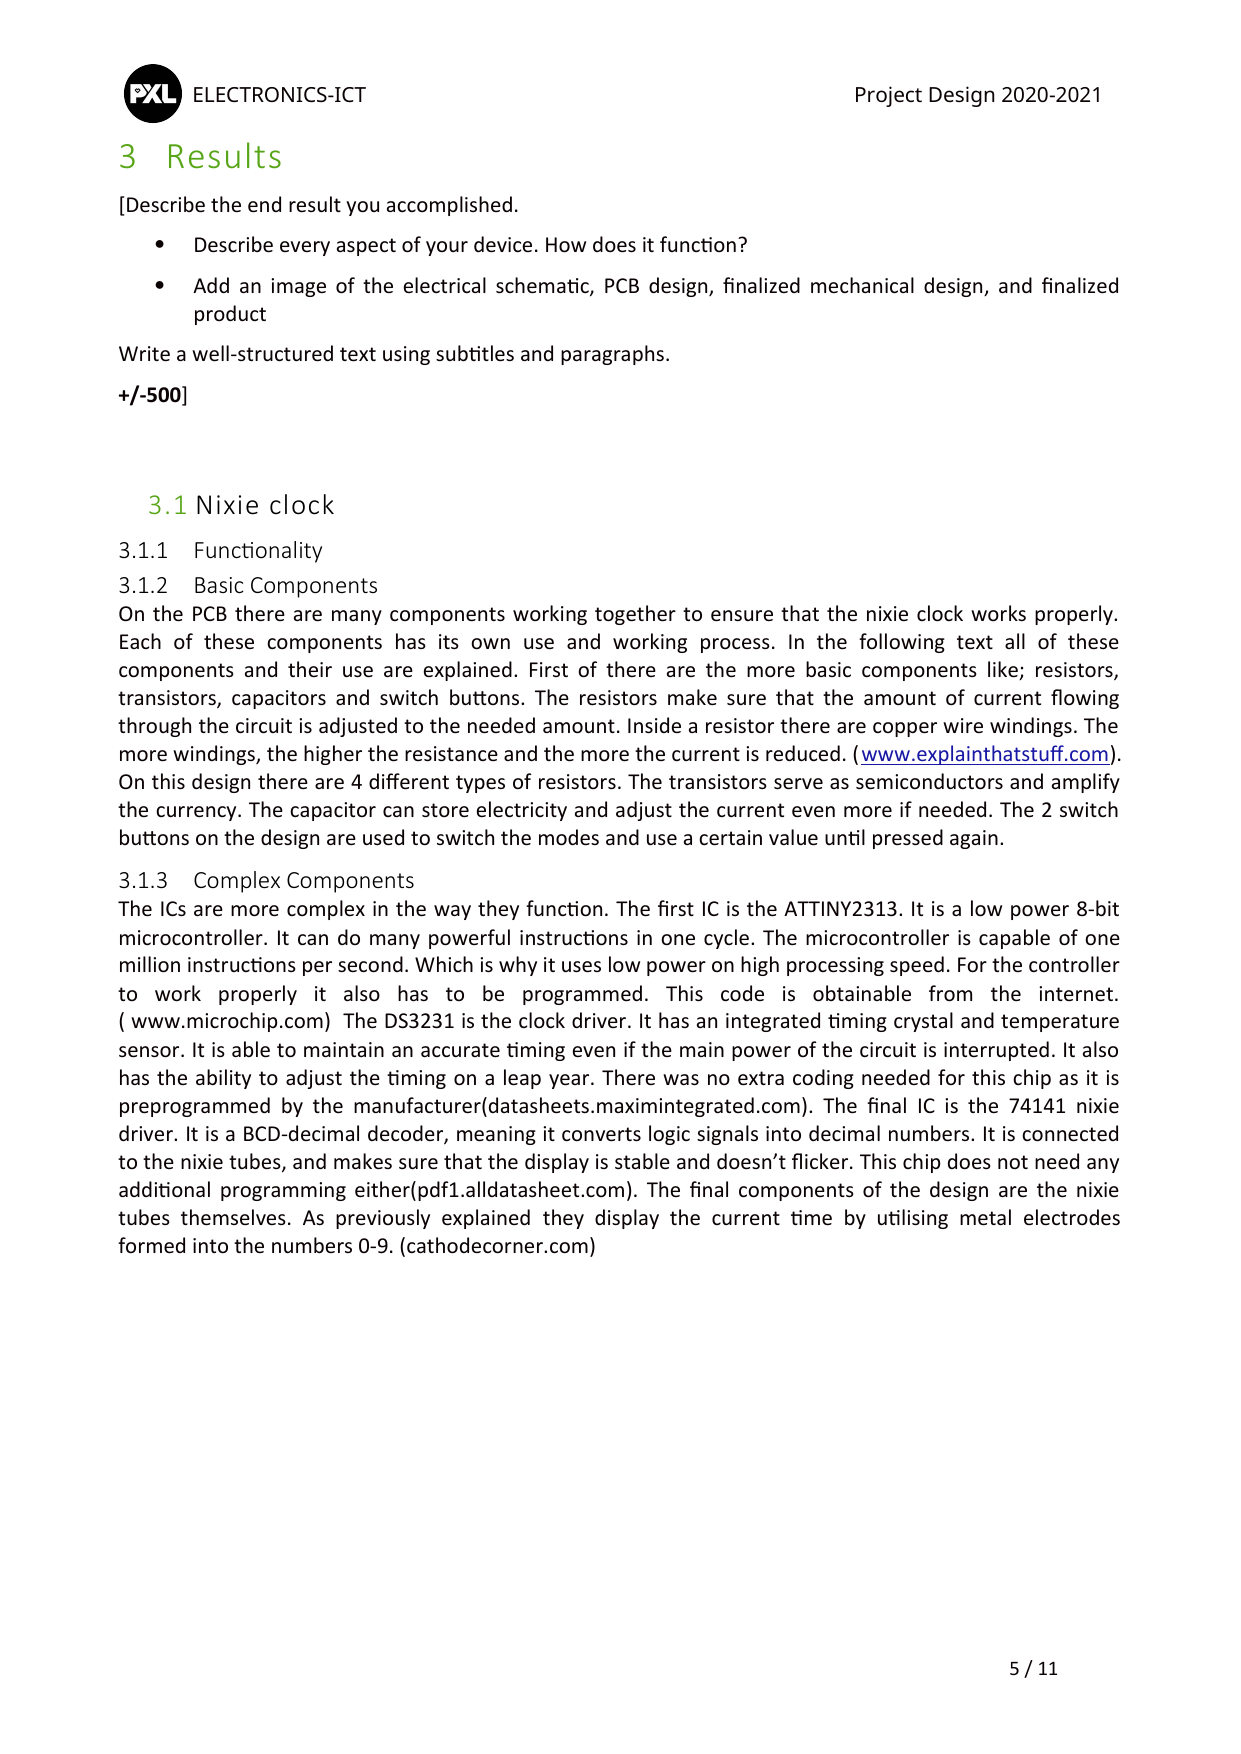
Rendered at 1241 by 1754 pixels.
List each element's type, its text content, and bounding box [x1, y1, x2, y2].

picture [118, 59, 188, 129]
text The ICs are more complex in the way they function. The first IC is the ATTINY2313. It is a low power 8-bit microcontroller. It can do many powerful instructions in one cycle. The microcontroller is capable of one million instructions per second. Which is why it uses low power on high processing speed. For the controller to work properly it also has to be programmed. This code is obtainable from the internet. ( www.microchip.com) The DS3231 is the clock driver. It has an integrated timing crystal and temperature sensor. It is able to maintain an accurate timing even if the main power of the circuit is interrupted. It also has the ability to adjust the timing on a leap year. There was no extra coding needed for this chip as it is preprogrammed by the manufacturer(datasheets.maximintegrated.com). The final IC is the 74141 nixie driver. It is a BCD-decimal decoder, meaning it converts logic signals into decimal numbers. It is connected to the nixie tubes, and makes sure that the display is stable and doesn’t flicker. This chip does not need any additional programming either(pdf1.alldatasheet.com). The final components of the design are the nixie tubes themselves. As previously explained they display the current time by utilising metal electrodes formed into the numbers 0-9. (cathodecorner.com) [118, 894, 1122, 1259]
subtitle Complex Components [118, 864, 1122, 894]
subtitle Functionality [118, 534, 1122, 565]
subtitle Basic Components [118, 569, 1122, 599]
subtitle Nixie clock [148, 486, 1122, 522]
text +/-500] [118, 380, 1122, 408]
list Add an image of the electrical schematic, PCB design, finalized mechanical design, and finalized product [156, 271, 1122, 327]
subtitle Results [118, 132, 1122, 177]
text On the PCB there are many components working together to ensure that the nixie clock works properly. Each of these components has its own use and working process. In the following text all of these components and their use are explained. First of there are the more basic components like; resistors, transistors, capacitors and switch buttons. The resistors make sure that the amount of current flowing through the circuit is adjusted to the needed amount. Inside a resistor there are copper wire windings. The more windings, the higher the resistance and the more the current is reduced. (www.explainthatstuff.com). On this design there are 4 different types of resistors. The transistors serve as semiconductors and amplify the currency. The capacitor can store electricity and adjust the current even more if needed. The 2 switch buttons on the design are used to switch the modes and use a certain value until pressed again. [118, 599, 1122, 852]
list Describe every aspect of your device. How does it function? [156, 230, 1122, 258]
text [Describe the end result you accomplished. [118, 190, 1122, 218]
text Write a well-structured text using subtitles and paragraphs. [118, 339, 1122, 367]
